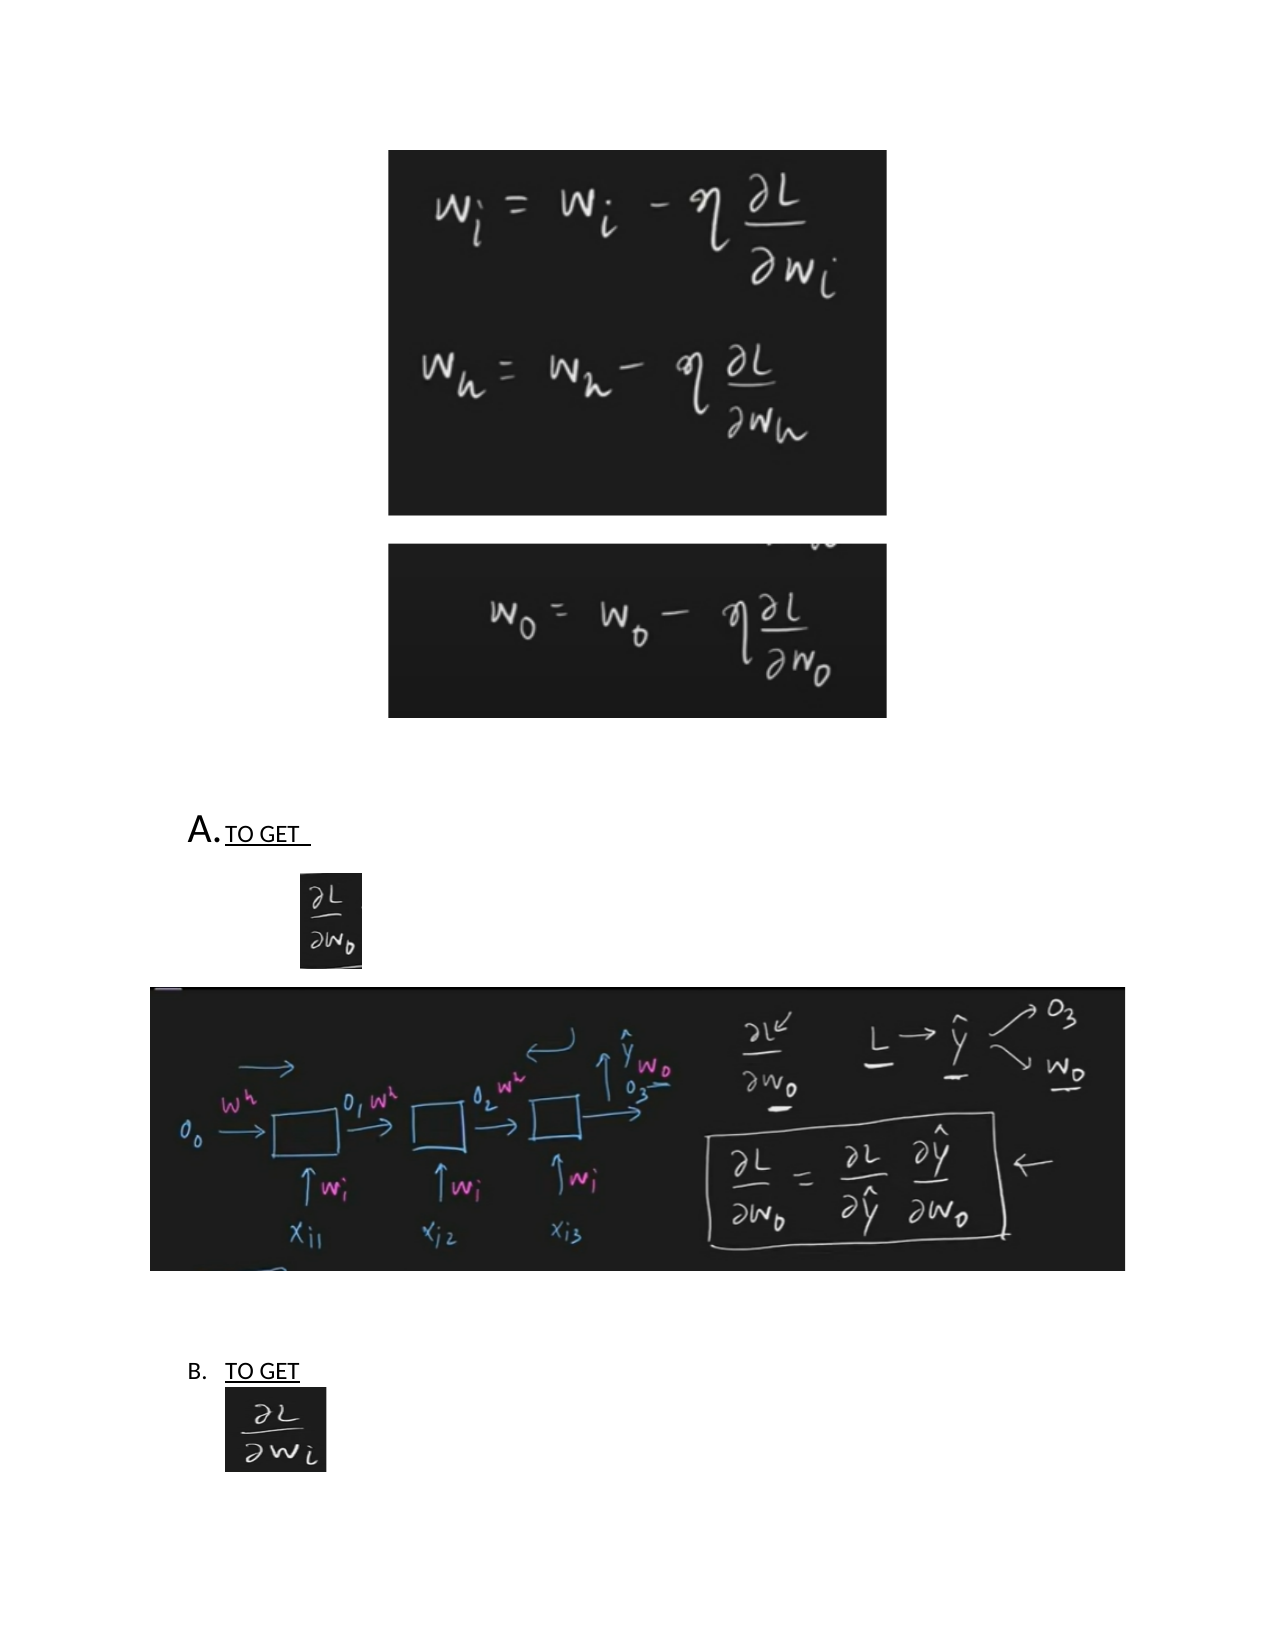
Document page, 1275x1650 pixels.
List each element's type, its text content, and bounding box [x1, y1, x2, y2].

list TO GET [187, 1355, 1125, 1386]
picture [150, 987, 1125, 1271]
list TO GET [187, 802, 1125, 853]
picture [300, 873, 362, 969]
picture [225, 1387, 327, 1472]
picture [388, 150, 887, 718]
